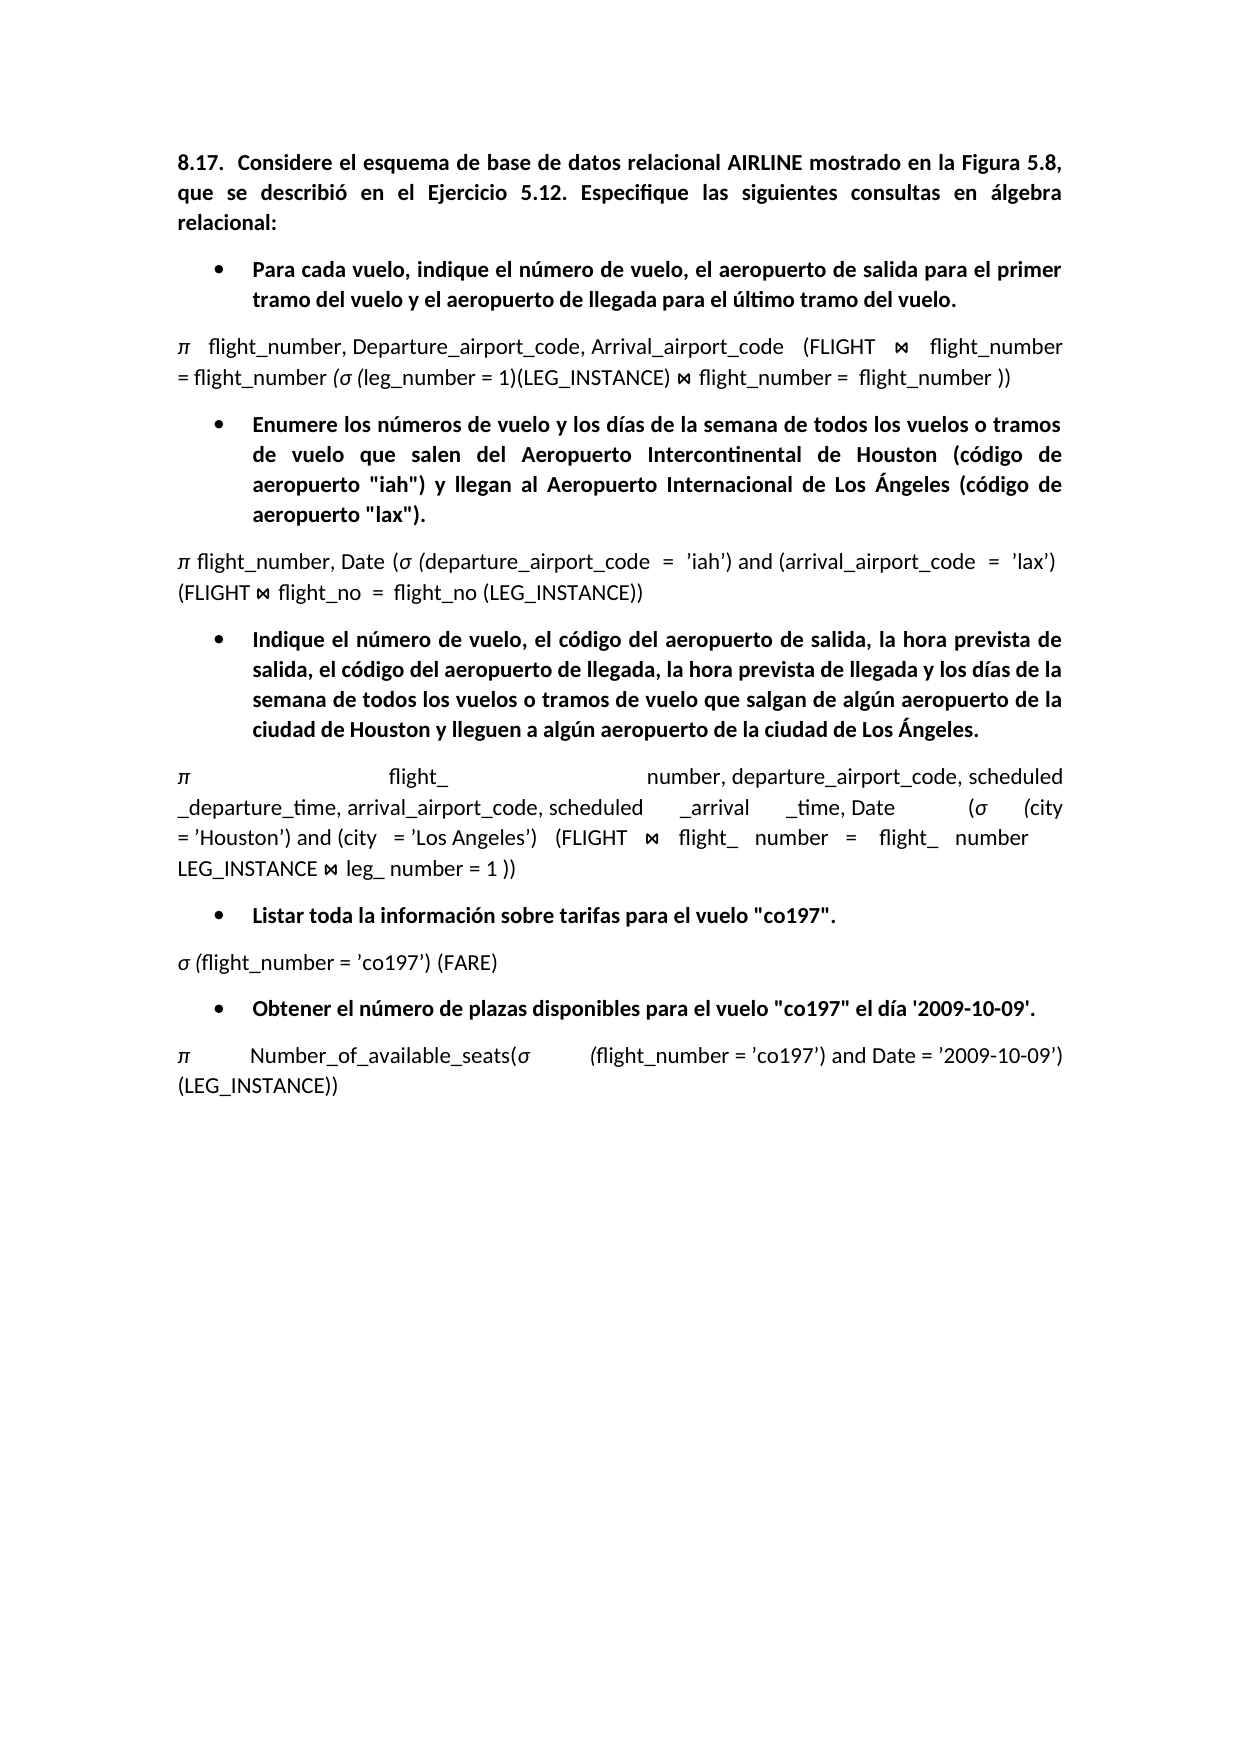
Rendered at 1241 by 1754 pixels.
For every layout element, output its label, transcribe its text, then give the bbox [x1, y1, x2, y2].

list Indique el número de vuelo, el código del aeropuerto de salida, la hora prevista de salida, el código del aeropuerto de llegada, la hora prevista de llegada y los días de la semana de todos los vuelos o tramos de vuelo que salgan de algún aeropuerto de la ciudad de Houston y lleguen a algún aeropuerto de la ciudad de Los Ángeles. [215, 625, 1063, 743]
list Para cada vuelo, indique el número de vuelo, el aeropuerto de salida para el primer tramo del vuelo y el aeropuerto de llegada para el último tramo del vuelo. [215, 255, 1063, 313]
list Enumere los números de vuelo y los días de la semana de todos los vuelos o tramos de vuelo que salen del Aeropuerto Intercontinental de Houston (código de aeropuerto "iah") y llegan al Aeropuerto Internacional de Los Ángeles (código de aeropuerto "lax"). [215, 410, 1063, 528]
text π Number_of_available_seats(σ (flight_number = ’co197’) and Date = ’2009-10-09’​)(LEG_INSTANCE)) [177, 1041, 1063, 1099]
text π flight_ number, departure_airport_code, scheduled _departure_time, arrival_airport_code, scheduled _arrival _time, Date ​ (σ (city = ’Houston’) and (city = ’Los Angeles’) ​(FLIGHT ⋈ flight_ number = flight_ number ​LEG_INSTANCE ⋈ leg_ number = 1 ​)) [177, 762, 1063, 882]
list Listar toda la información sobre tarifas para el vuelo "co197". [215, 901, 1063, 929]
text π flight_number, Date ​(σ (departure_airport_code = ’iah’) and (arrival_airport_code = ’lax’) ​(FLIGHT ⋈ flight_no = flight_no​ (LEG_INSTANCE)) [177, 547, 1063, 606]
text σ (flight_number = ’co197’) ​(FARE) [177, 948, 1063, 976]
list Obtener el número de plazas disponibles para el vuelo "co197" el día '2009-10-09'. [215, 994, 1063, 1022]
text 8.17. Considere el esquema de base de datos relacional AIRLINE mostrado en la Figura 5.8, que se describió en el Ejercicio 5.12. Especifique las siguientes consultas en álgebra relacional: [177, 148, 1063, 236]
text π flight_number, Departure_airport_code, Arrival_airport_code​ (FLIGHT ⋈ flight_number = flight_number (σ (leg_number = 1)​(LEG_INSTANCE) ⋈ flight_number = flight_number )) [177, 332, 1063, 391]
